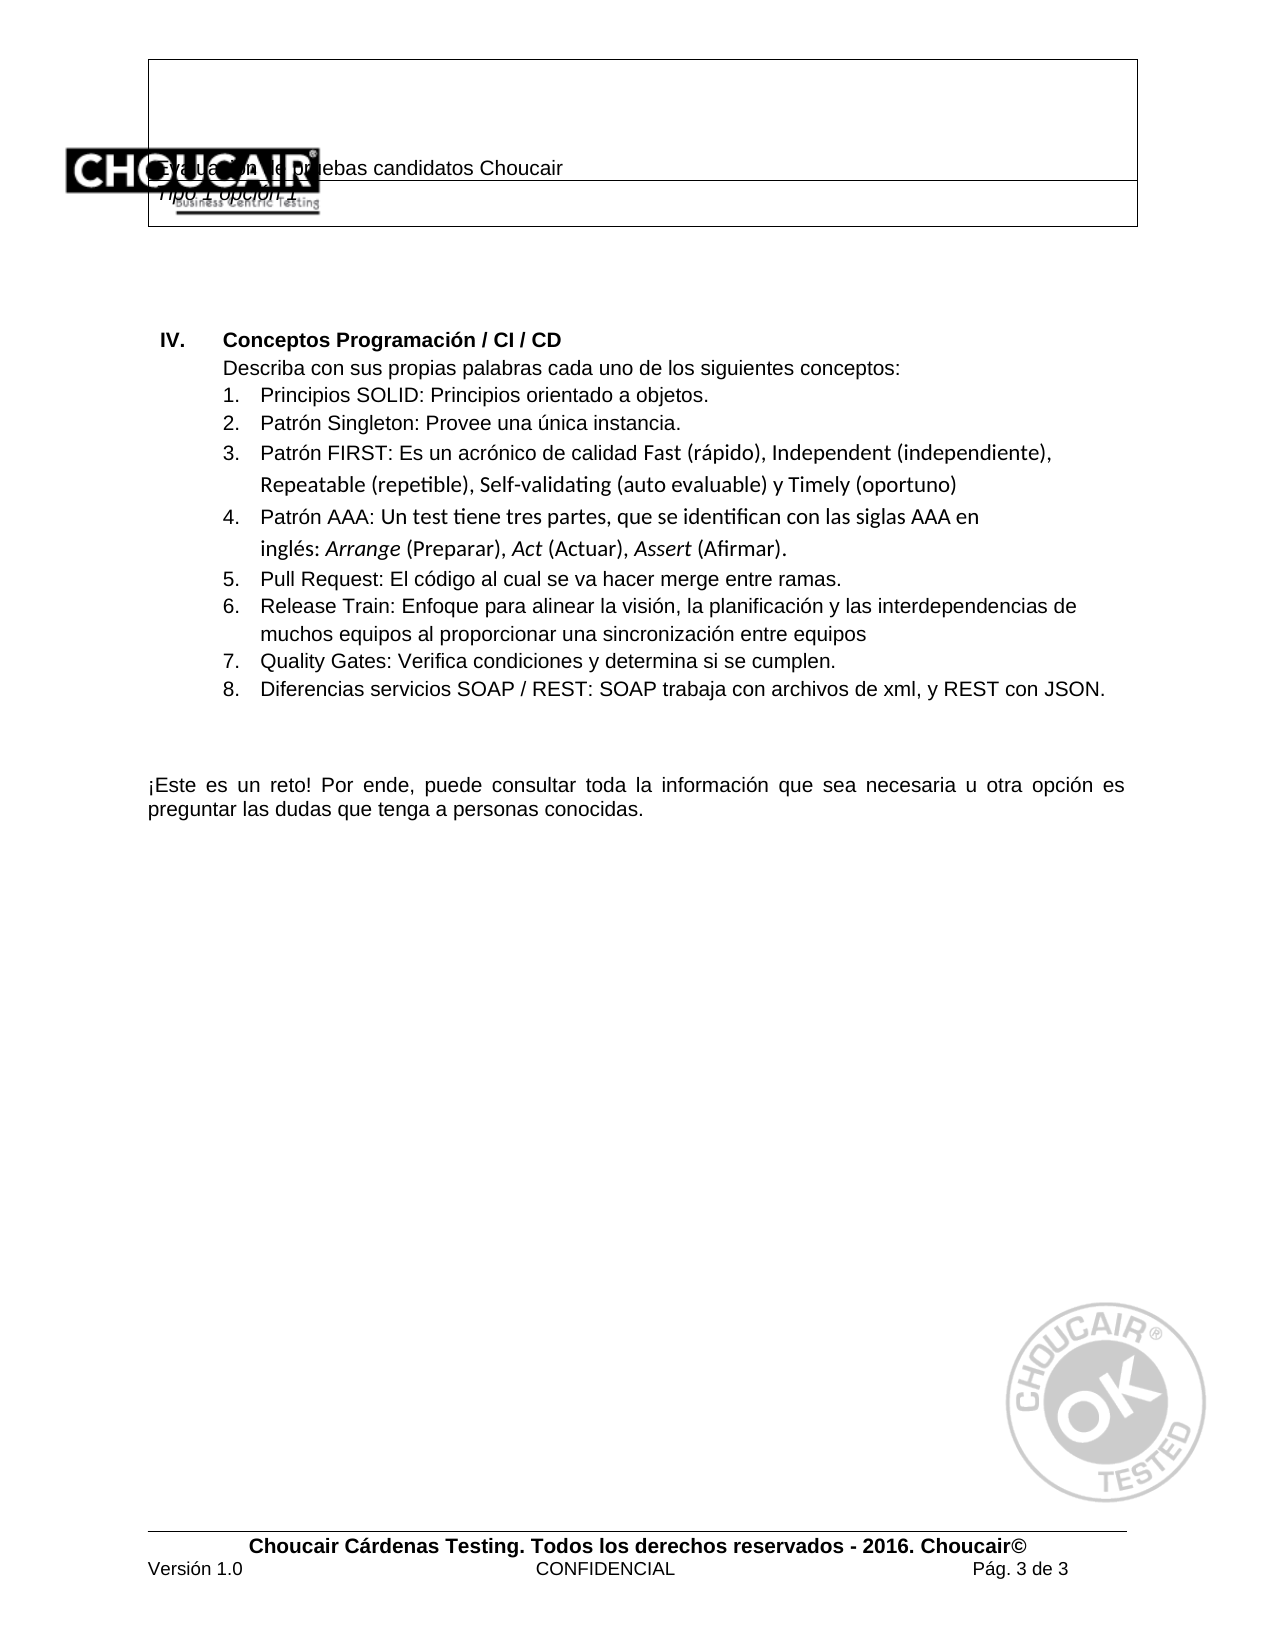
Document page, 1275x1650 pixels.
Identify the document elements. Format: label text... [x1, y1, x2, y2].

list Principios SOLID: Principios orientado a objetos. [223, 383, 1127, 407]
picture [149, 142, 327, 180]
text ¡Este es un reto! Por ende, puede consultar toda la información que sea necesaria u otra opción es preguntar las dudas que tenga a personas conocidas. [148, 773, 1127, 821]
list Quality Gates: Verifica condiciones y determina si se cumplen. [223, 649, 1127, 673]
picture [1000, 1296, 1211, 1507]
list Patrón FIRST: Es un acrónico de calidad Fast (rápido), Independent (independiente), Repeatable (repetible), Self-validating (auto evaluable) y Timely (oportuno) [223, 438, 1127, 498]
list Release Train: Enfoque para alinear la visión, la planificación y las interdependencias de muchos equipos al proporcionar una sincronización entre equipos [223, 594, 1127, 646]
list Conceptos Programación / CI / CD [185, 328, 1127, 352]
list Pull Request: El código al cual se va hacer merge entre ramas. [223, 567, 1127, 591]
picture [60, 142, 148, 222]
list Patrón AAA: Un test tiene tres partes, que se identifican con las siglas AAA en inglés: Arrange (Preparar), Act (Actuar), Assert (Afirmar). [223, 502, 1127, 562]
picture [149, 181, 327, 222]
list Diferencias servicios SOAP / REST: SOAP trabaja con archivos de xml, y REST con JSON. [223, 677, 1127, 701]
list Describa con sus propias palabras cada uno de los siguientes conceptos: [223, 355, 1127, 379]
list Patrón Singleton: Provee una única instancia. [223, 410, 1127, 434]
